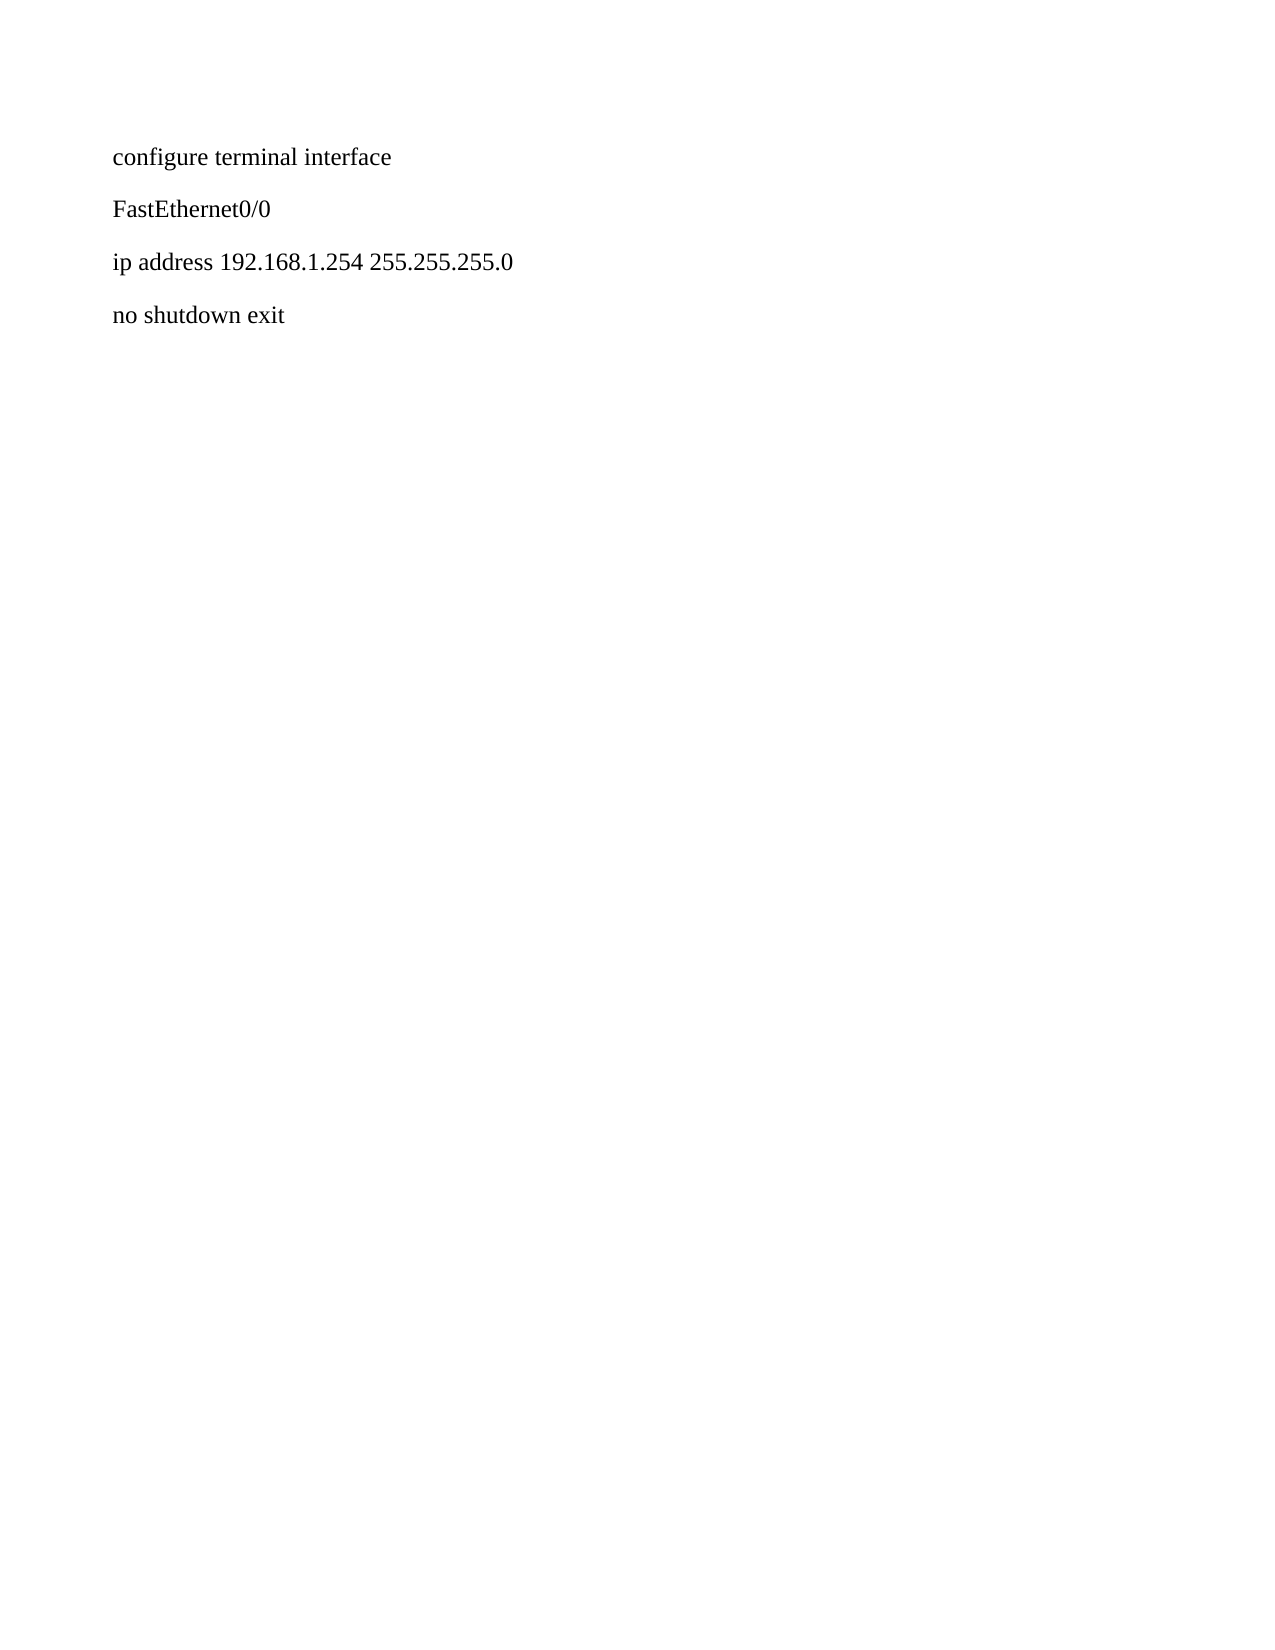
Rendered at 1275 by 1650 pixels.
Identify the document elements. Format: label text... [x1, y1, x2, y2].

text no shutdown exit [112, 300, 307, 329]
text ip address 192.168.1.254 255.255.255.0 [112, 247, 1172, 276]
text configure terminal interface FastEthernet0/0 [112, 142, 399, 223]
